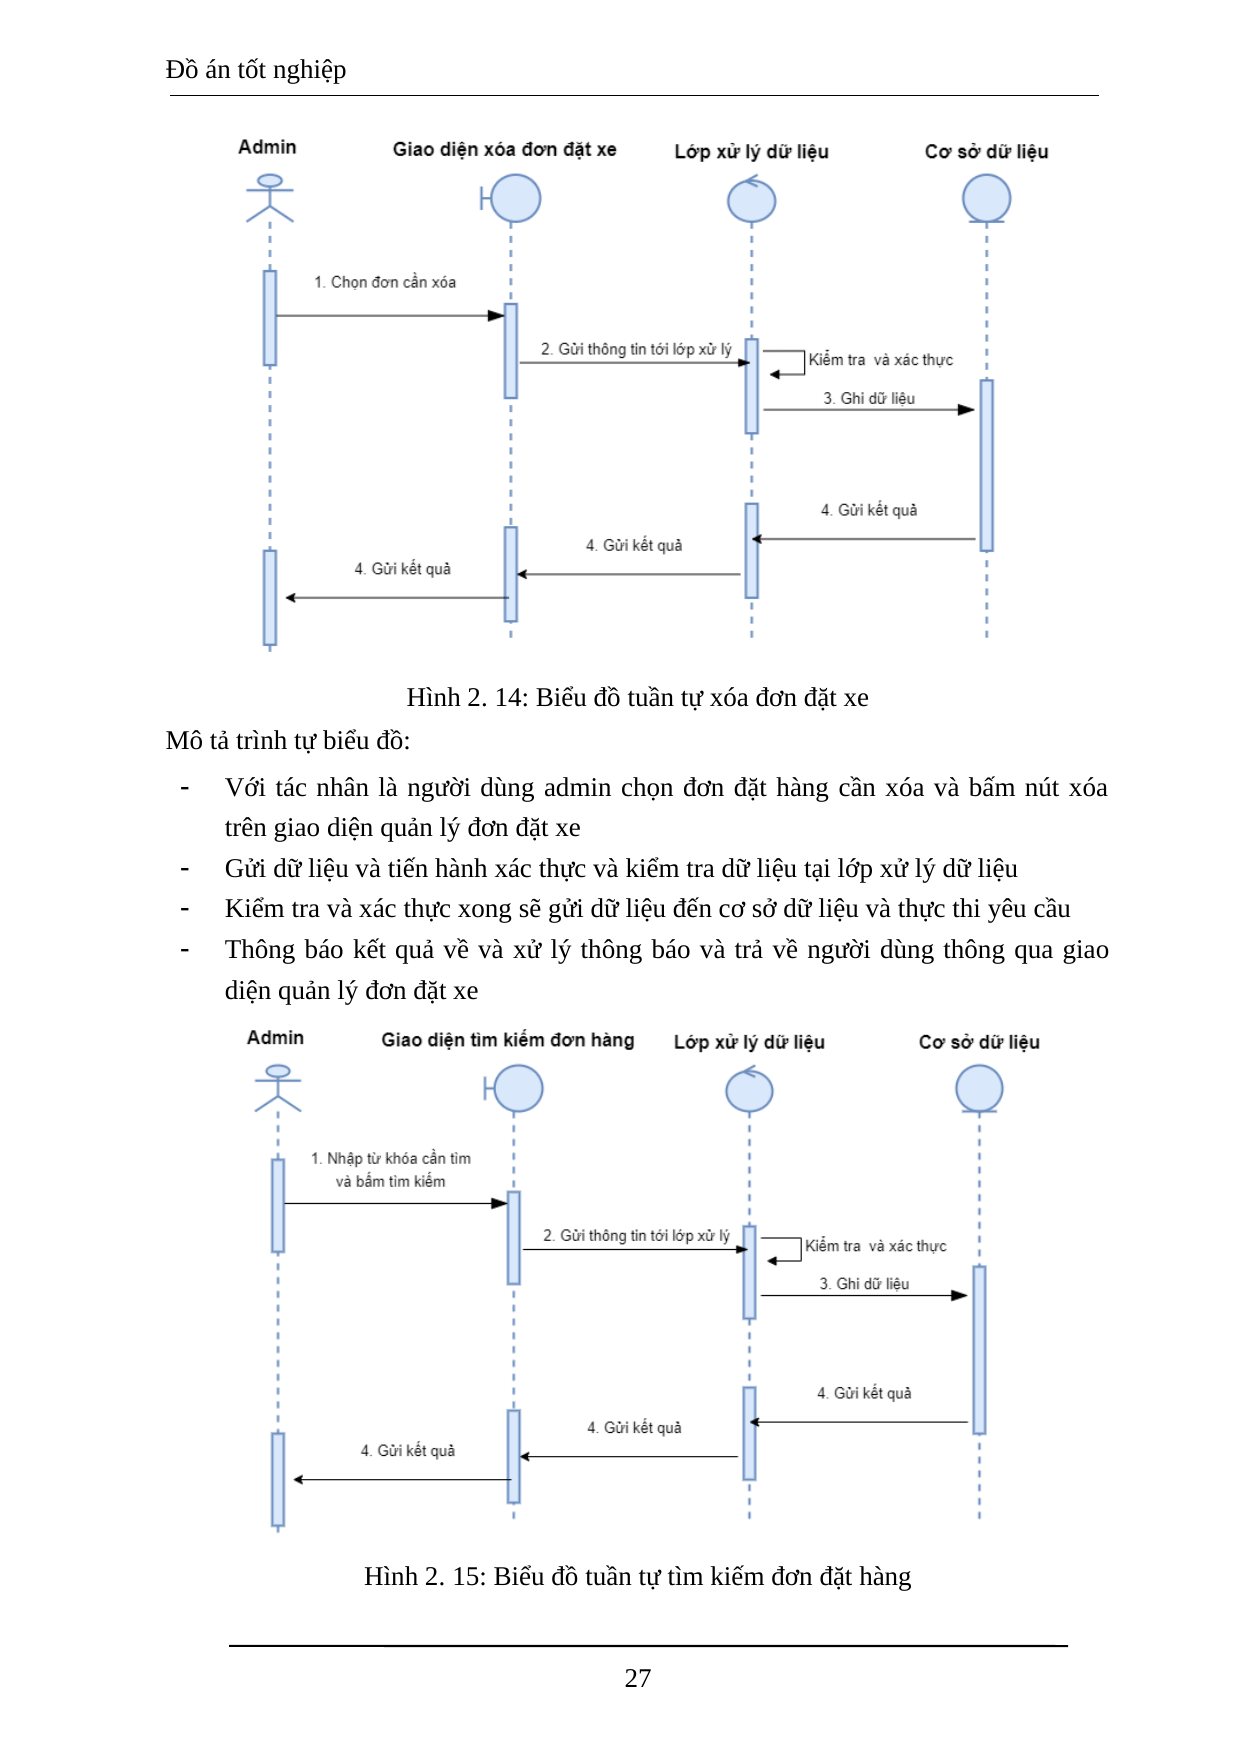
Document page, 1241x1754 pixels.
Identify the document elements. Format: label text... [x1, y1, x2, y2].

text Hình 2. 14: Biểu đồ tuần tự xóa đơn đặt xe [165, 681, 1110, 712]
list Gửi dữ liệu và tiến hành xác thực và kiểm tra dữ liệu tại lớp xử lý dữ liệu [180, 852, 1110, 883]
list Với tác nhân là người dùng admin chọn đơn đặt hàng cần xóa và bấm nút xóa trên giao diện quản lý đơn đặt xe [180, 771, 1110, 843]
text Hình 2. 15: Biểu đồ tuần tự tìm kiếm đơn đặt hàng [165, 1560, 1110, 1591]
picture [226, 130, 1064, 659]
picture [235, 1020, 1055, 1539]
list Kiểm tra và xác thực xong sẽ gửi dữ liệu đến cơ sở dữ liệu và thực thi yêu cầu [180, 893, 1110, 924]
list Thông báo kết quả về và xử lý thông báo và trả về người dùng thông qua giao diện quản lý đơn đặt xe [180, 933, 1110, 1005]
text Mô tả trình tự biểu đồ: [165, 724, 1110, 756]
